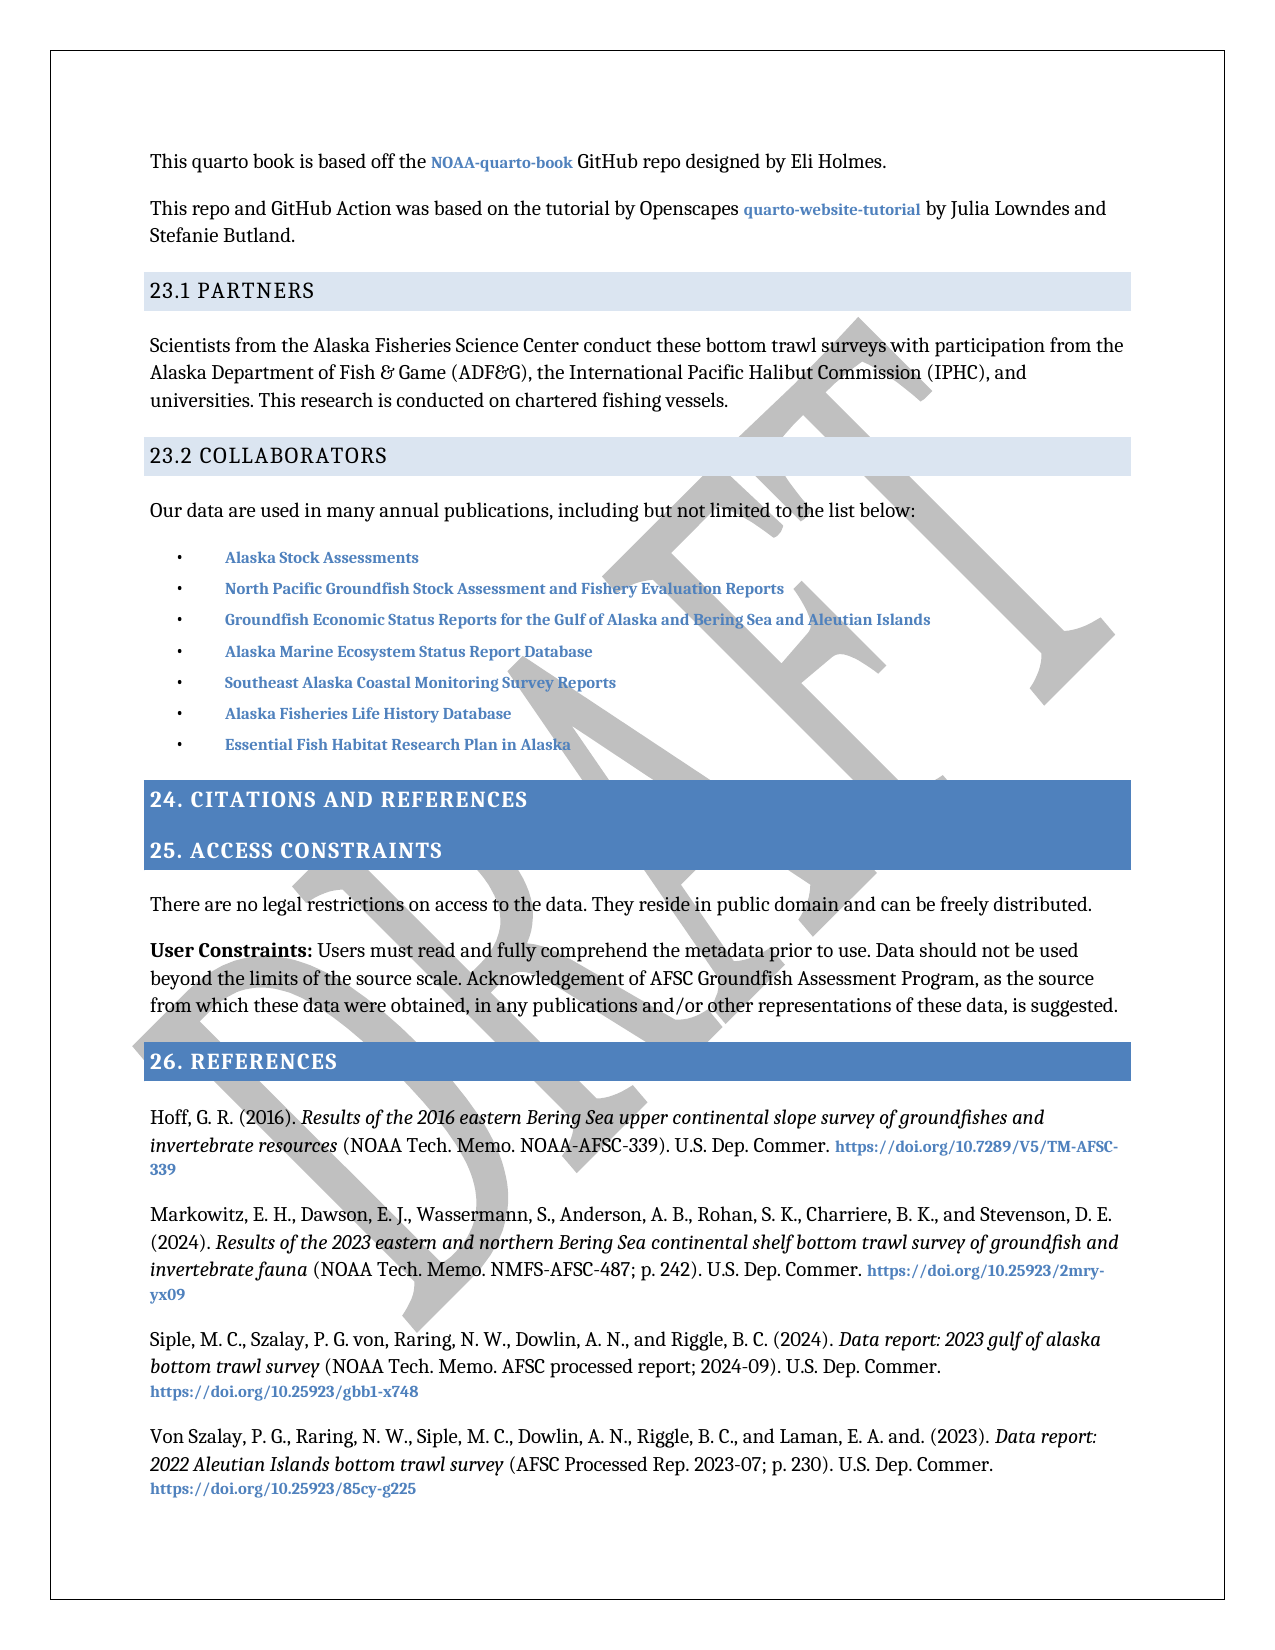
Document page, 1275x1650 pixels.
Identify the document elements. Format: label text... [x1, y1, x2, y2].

list Groundfish Economic Status Reports for the Gulf of Alaska and Bering Sea and Aleutian Islands [175, 607, 1125, 631]
list Alaska Fisheries Life History Database [175, 701, 1125, 725]
subtitle 23.1 Partners [150, 278, 1125, 305]
subtitle 25. Access Constraints [150, 831, 1125, 864]
list North Pacific Groundfish Stock Assessment and Fishery Evaluation Reports [175, 576, 1125, 600]
text Siple, M. C., Szalay, P. G. von, Raring, N. W., Dowlin, A. N., and Riggle, B. C. (2024). Data report: 2023 gulf of alaska bottom trawl survey (NOAA Tech. Memo. AFSC processed report; 2024-09). U.S. Dep. Commer. https://doi.org/10.25923/gbb1-x748 [150, 1328, 1125, 1401]
list Essential Fish Habitat Research Plan in Alaska [175, 732, 1125, 756]
text Markowitz, E. H., Dawson, E. J., Wassermann, S., Anderson, A. B., Rohan, S. K., Charriere, B. K., and Stevenson, D. E. (2024). Results of the 2023 eastern and northern Bering Sea continental shelf bottom trawl survey of groundfish and invertebrate fauna (NOAA Tech. Memo. NMFS-AFSC-487; p. 242). U.S. Dep. Commer. https://doi.org/10.25923/2mry-yx09 [150, 1203, 1125, 1304]
subtitle 23.2 Collaborators [150, 443, 1125, 469]
text Hoff, G. R. (2016). Results of the 2016 eastern Bering Sea upper continental slope survey of groundfishes and invertebrate resources (NOAA Tech. Memo. NOAA-AFSC-339). U.S. Dep. Commer. https://doi.org/10.7289/V5/TM-AFSC-339 [150, 1106, 1125, 1179]
text Our data are used in many annual publications, including but not limited to the list below: [150, 498, 1125, 522]
list Southeast Alaska Coastal Monitoring Survey Reports [175, 669, 1125, 693]
text Scientists from the Alaska Fisheries Science Center conduct these bottom trawl surveys with participation from the Alaska Department of Fish & Game (ADF&G), the International Pacific Halibut Commission (IPHC), and universities. This research is conducted on chartered fishing vessels. [150, 333, 1125, 412]
text User Constraints: Users must read and fully comprehend the metadata prior to use. Data should not be used beyond the limits of the source scale. Acknowledgement of AFSC Groundfish Assessment Program, as the source from which these data were obtained, in any publications and/or other representations of these data, is suggested. [150, 939, 1125, 1018]
list Alaska Marine Ecosystem Status Report Database [175, 638, 1125, 662]
text This repo and GitHub Action was based on the tutorial by Openscapes quarto-website-tutorial by Julia Lowndes and Stefanie Butland. [150, 196, 1125, 248]
subtitle 24. Citations and References [150, 787, 1125, 813]
list Alaska Stock Assessments [175, 544, 1125, 568]
subtitle 26. References [150, 1049, 1125, 1075]
text Von Szalay, P. G., Raring, N. W., Siple, M. C., Dowlin, A. N., Riggle, B. C., and Laman, E. A. and. (2023). Data report: 2022 Aleutian Islands bottom trawl survey (AFSC Processed Rep. 2023-07; p. 230). U.S. Dep. Commer. https://doi.org/10.25923/85cy-g225 [150, 1425, 1125, 1498]
text This quarto book is based off the NOAA-quarto-book GitHub repo designed by Eli Holmes. [150, 150, 1125, 174]
text There are no legal restrictions on access to the data. They reside in public domain and can be freely distributed. [150, 893, 1125, 917]
